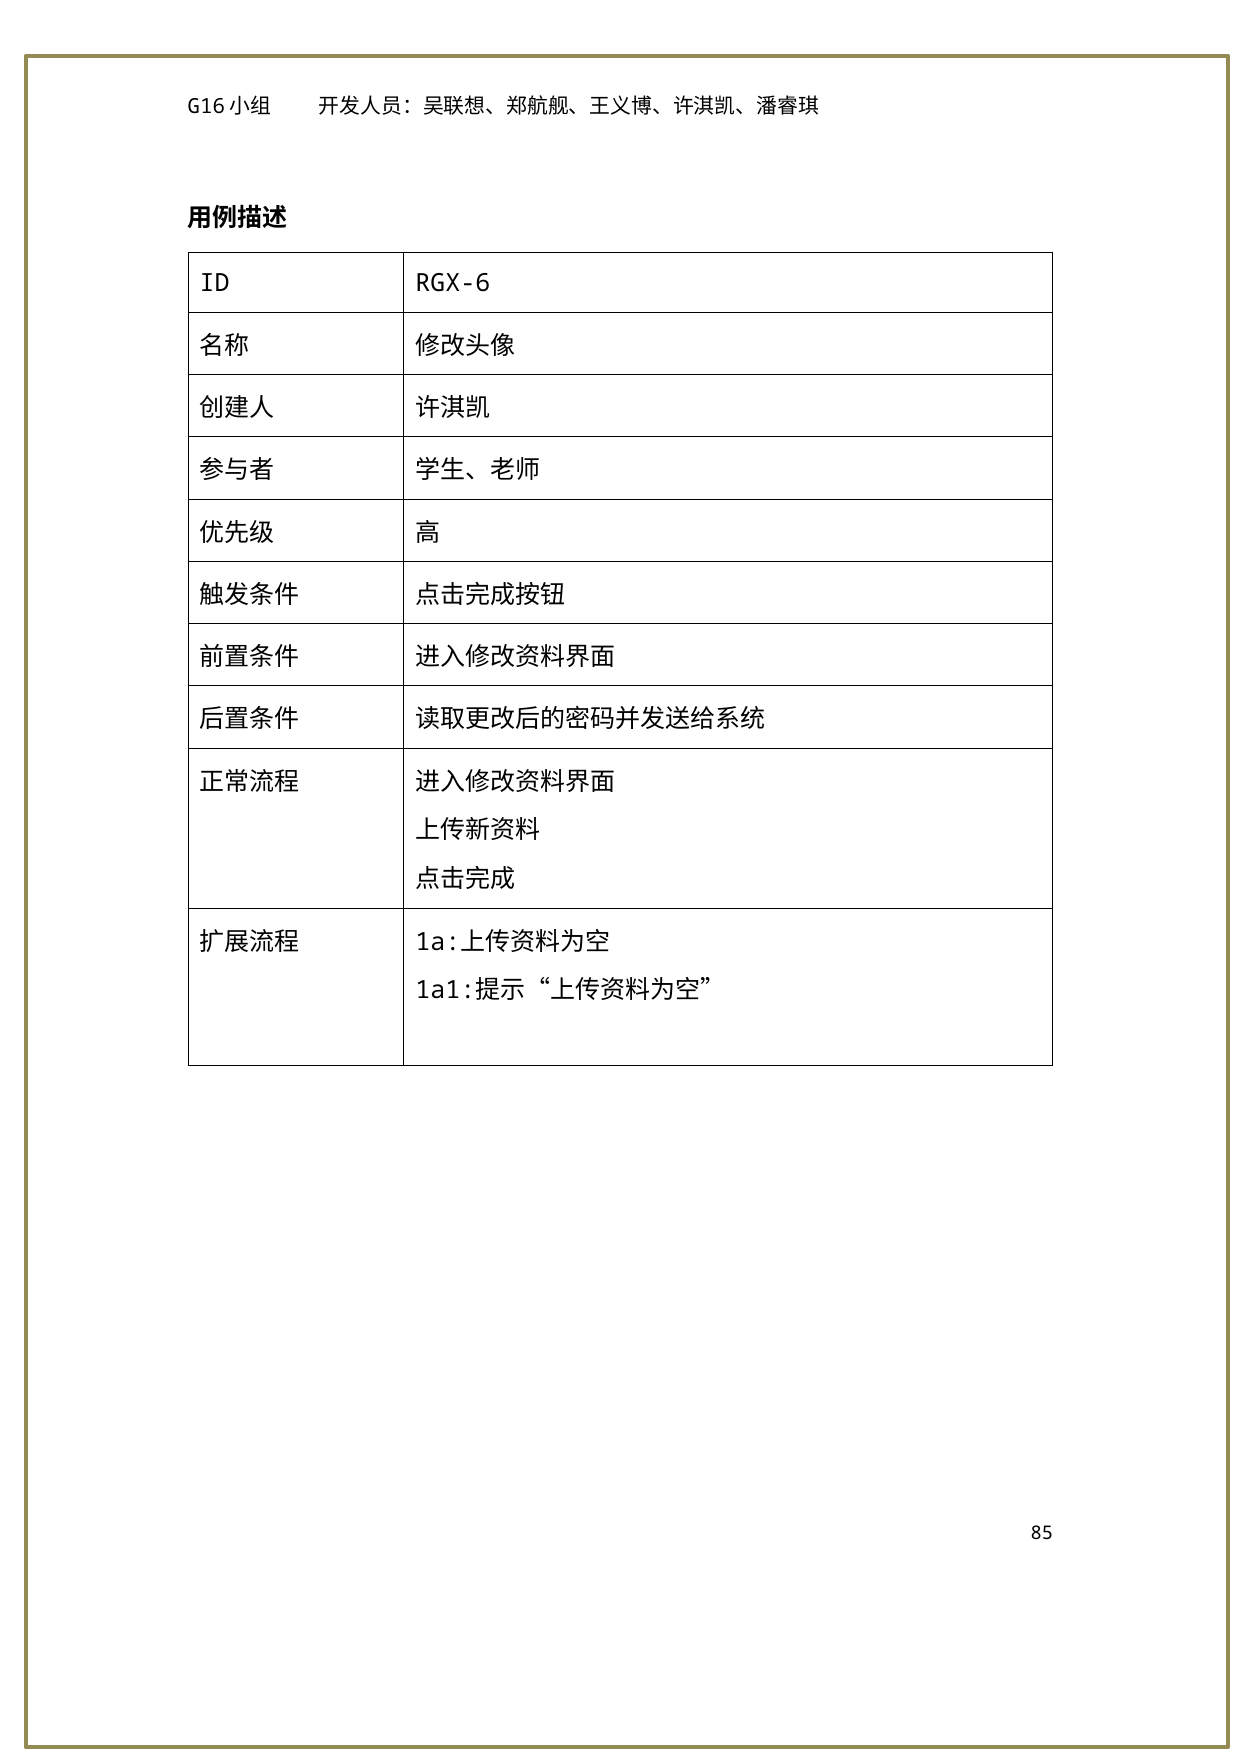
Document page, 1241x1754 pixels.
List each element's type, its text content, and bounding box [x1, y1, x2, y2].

table_cell 读取更改后的密码并发送给系统 [404, 686, 1052, 748]
table_header ID [189, 253, 403, 312]
table_cell 1a:上传资料为空 1a1:提示“上传资料为空” [404, 909, 1052, 1065]
table_cell 触发条件 [189, 562, 403, 623]
table_cell 学生、老师 [404, 437, 1052, 498]
table_cell 前置条件 [189, 624, 403, 685]
table_cell 点击完成按钮 [404, 562, 1052, 623]
table_cell 参与者 [189, 437, 403, 498]
table_header RGX-6 [404, 253, 1052, 312]
table_cell 创建人 [189, 375, 403, 436]
table_cell 进入修改资料界面 [404, 624, 1052, 685]
table_cell 优先级 [189, 500, 403, 561]
table_cell 正常流程 [189, 749, 403, 907]
table_cell 许淇凯 [404, 375, 1052, 436]
table_cell 进入修改资料界面 上传新资料 点击完成 [404, 749, 1052, 907]
table_cell 修改头像 [404, 313, 1052, 374]
table_cell 后置条件 [189, 686, 403, 748]
table_cell 扩展流程 [189, 909, 403, 1065]
table_cell 高 [404, 500, 1052, 561]
table_cell 名称 [189, 313, 403, 374]
subtitle 用例描述 [187, 197, 1053, 233]
